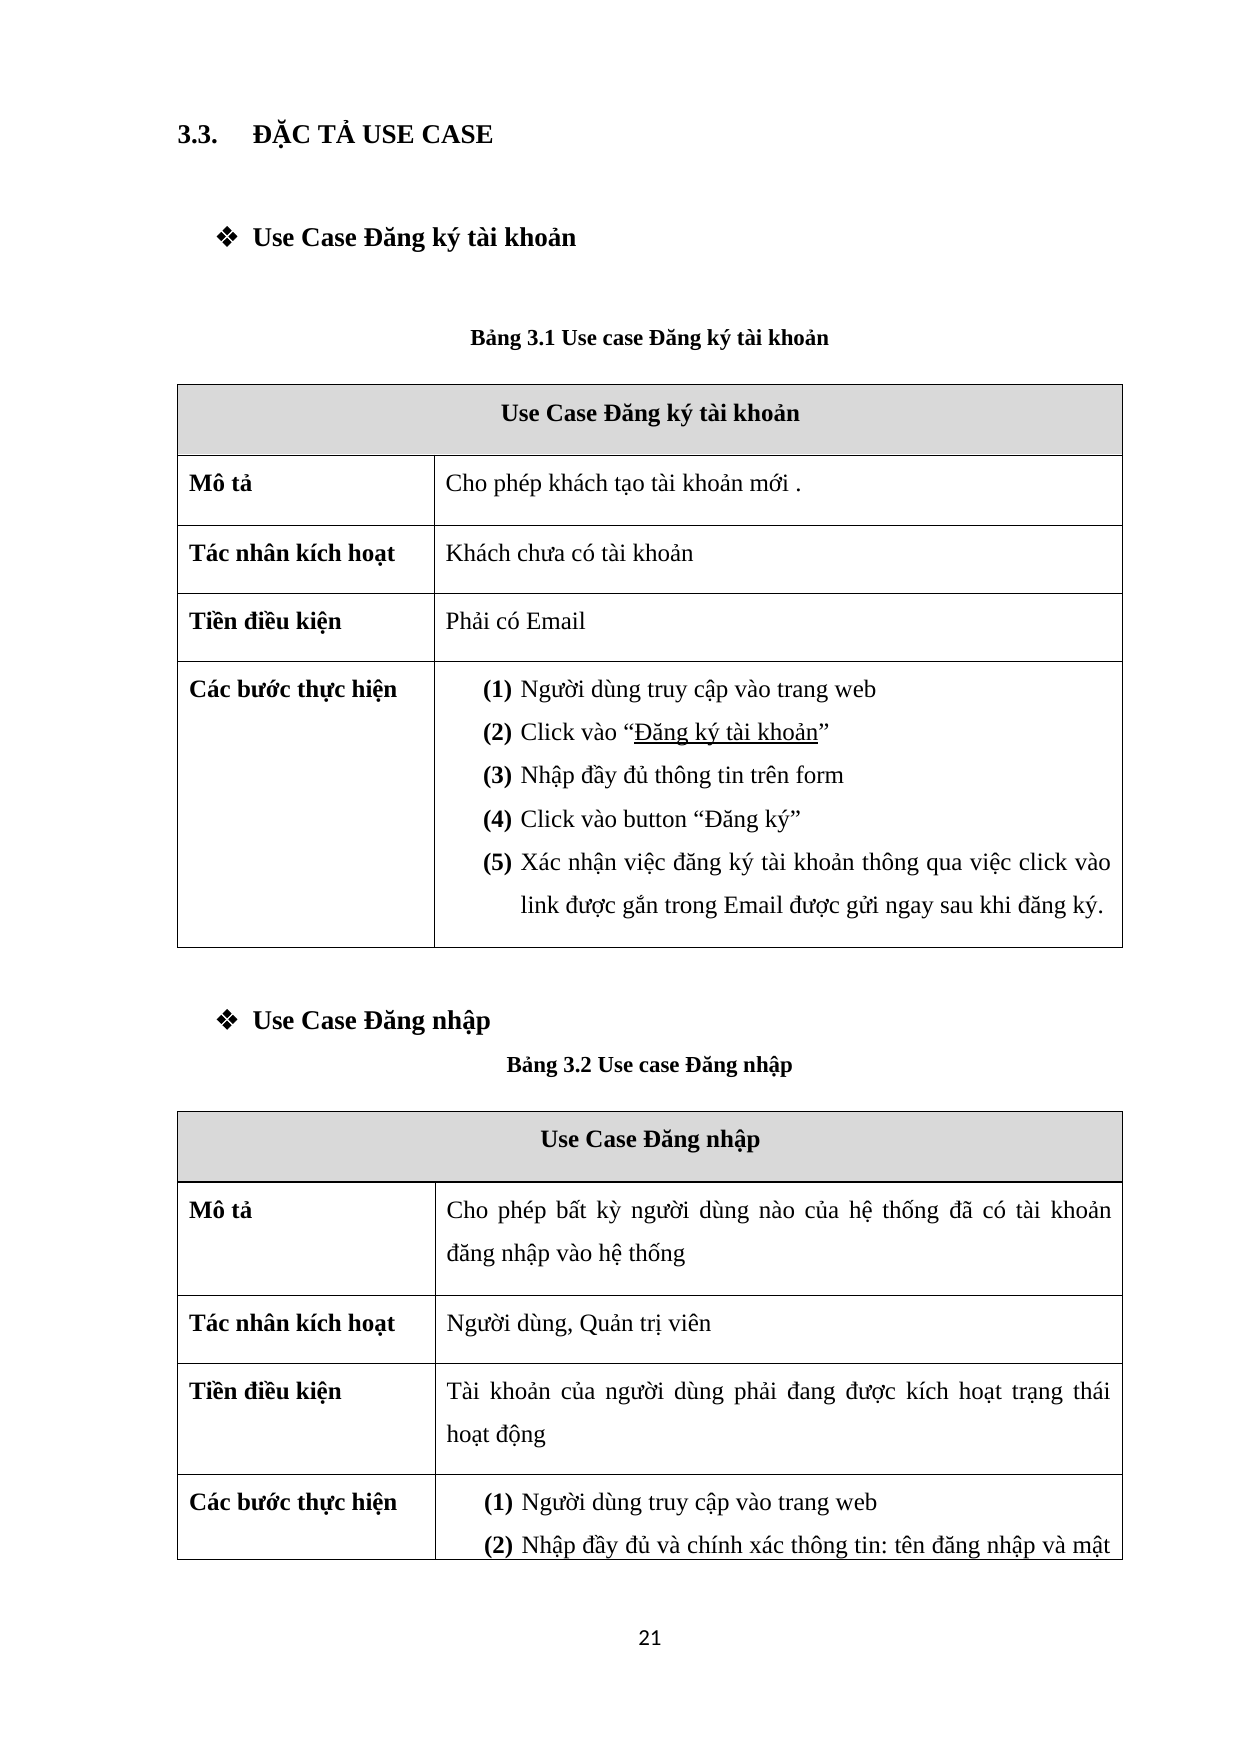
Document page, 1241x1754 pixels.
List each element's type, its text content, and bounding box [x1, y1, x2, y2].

table_cell Tiền điều kiện [178, 1364, 435, 1474]
table_cell Cho phép bất kỳ người dùng nào của hệ thống đã có tài khoản đăng nhập vào hệ thống [436, 1183, 1122, 1295]
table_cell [436, 1475, 1122, 1559]
list ĐẶC TẢ USE CASE [177, 118, 1122, 149]
table_cell Tiền điều kiện [178, 594, 434, 661]
table_cell Các bước thực hiện [178, 662, 434, 947]
table_cell Người dùng truy cập vào trang web Click vào “Đăng ký tài khoản” Nhập đầy đủ thông tin trên form Click vào button “Đăng ký” Xác nhận việc đăng ký tài khoản thông qua việc click vào link được gắn trong Email được gửi ngay sau khi đăng ký. [435, 662, 1122, 947]
table_cell Cho phép khách tạo tài khoản mới . [435, 456, 1122, 525]
list Use Case Đăng nhập [215, 1004, 1122, 1035]
table_header Use Case Đăng nhập [178, 1112, 1122, 1181]
text Bảng 3.1 Use case Đăng ký tài khoản [177, 324, 1122, 350]
table_cell Mô tả [178, 456, 434, 525]
table_cell Phải có Email [435, 594, 1122, 661]
text Bảng 3.2 Use case Đăng nhập [177, 1051, 1122, 1077]
table_cell Tác nhân kích hoạt [178, 526, 434, 593]
table_header Use Case Đăng ký tài khoản [178, 385, 1122, 454]
table_cell Các bước thực hiện [178, 1475, 435, 1559]
table_cell Tài khoản của người dùng phải đang được kích hoạt trạng thái hoạt động [436, 1364, 1122, 1474]
list Use Case Đăng ký tài khoản [215, 221, 1122, 252]
table_cell Tác nhân kích hoạt [178, 1296, 435, 1363]
table_cell Mô tả [178, 1183, 435, 1295]
table_cell Khách chưa có tài khoản [435, 526, 1122, 593]
table_cell Người dùng, Quản trị viên [436, 1296, 1122, 1363]
